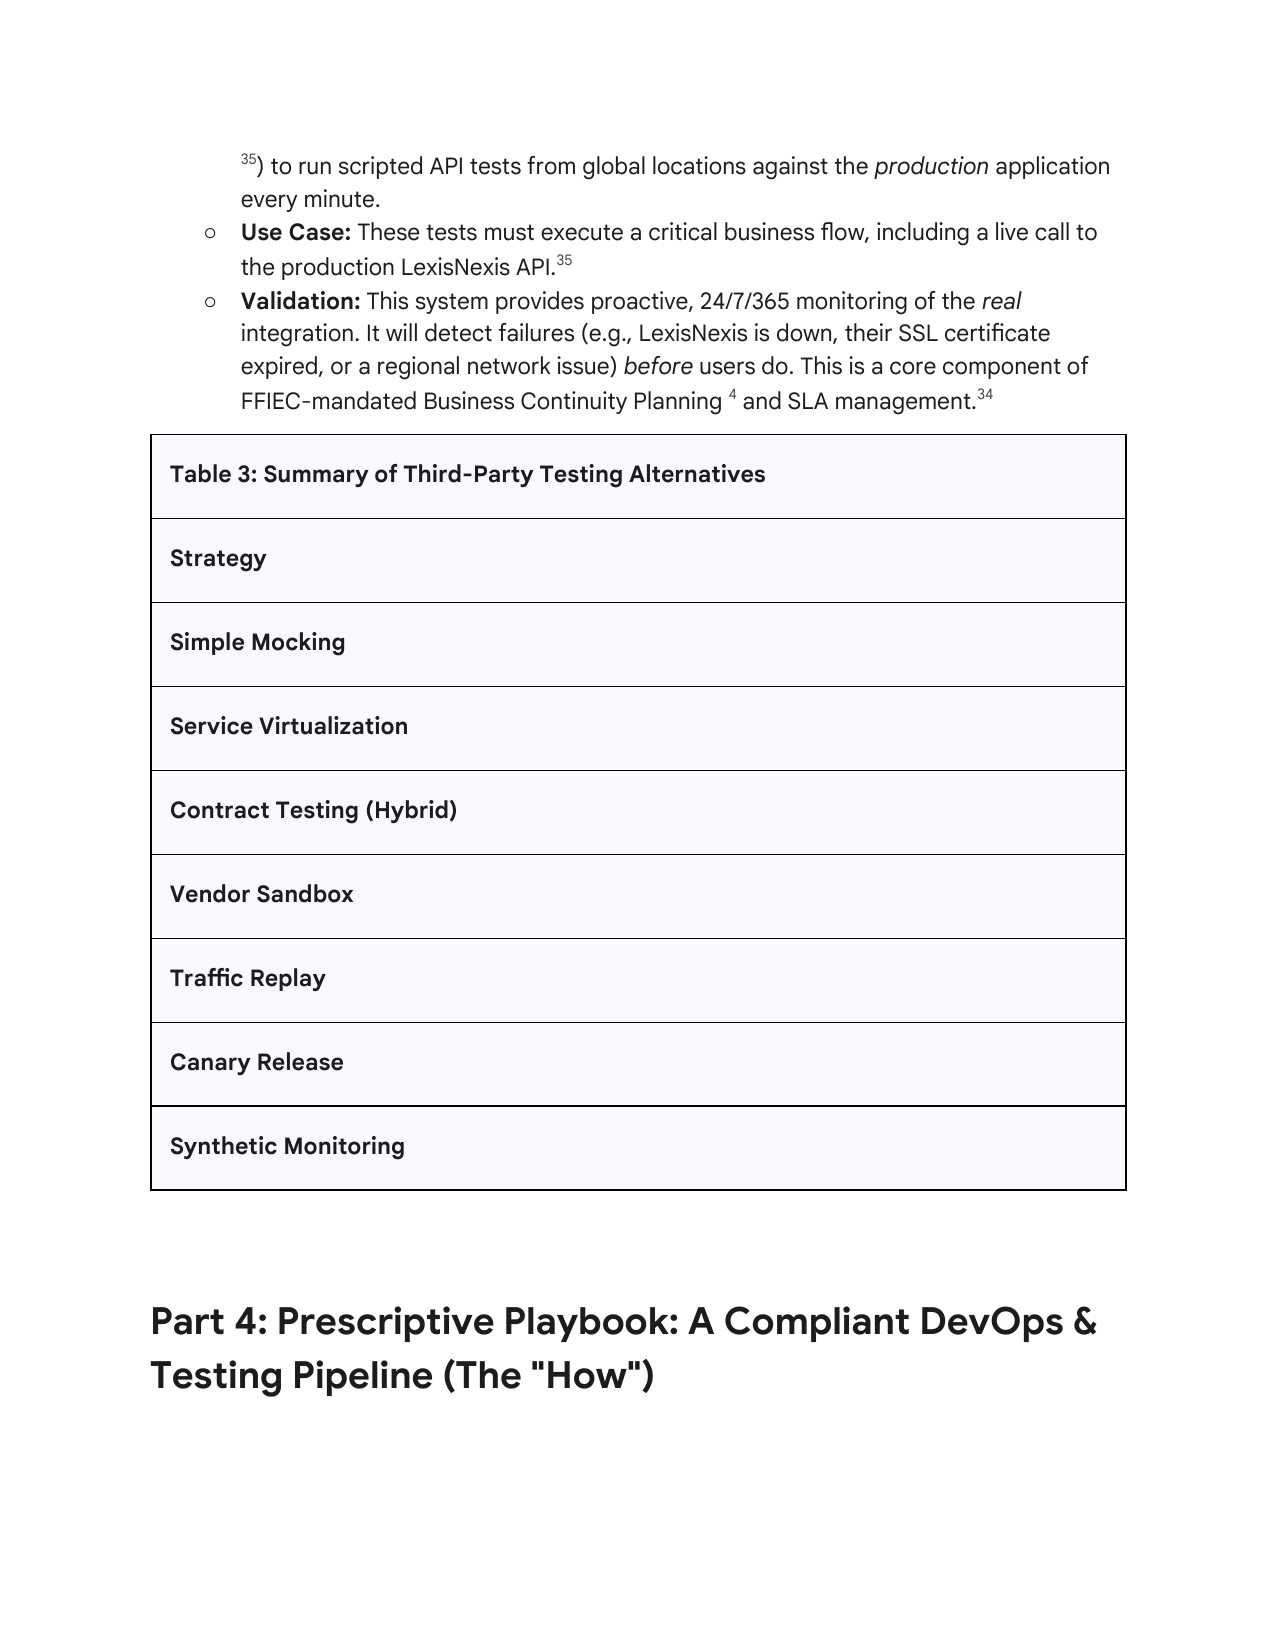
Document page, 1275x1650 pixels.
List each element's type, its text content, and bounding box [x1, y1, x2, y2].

table_cell Strategy [152, 519, 1125, 602]
table_cell Synthetic Monitoring [152, 1107, 1125, 1189]
table_cell Canary Release [152, 1023, 1125, 1105]
table_header Table 3: Summary of Third-Party Testing Alternatives [152, 435, 1125, 518]
list Validation: This system provides proactive, 24/7/365 monitoring of the real integration. It will detect failures (e.g., LexisNexis is down, their SSL certificate expired, or a regional network issue) before users do. This is a core component of FFIEC-mandated Business Continuity Planning 4 and SLA management.34 [203, 287, 1125, 417]
table_cell Traffic Replay [152, 939, 1125, 1021]
list Use Case: These tests must execute a critical business flow, including a live call to the production LexisNexis API.35 [203, 218, 1125, 282]
table_cell Service Virtualization [152, 687, 1125, 769]
subtitle Part 4: Prescriptive Playbook: A Compliant DevOps & Testing Pipeline (The "How") [150, 1298, 1125, 1399]
table_cell Vendor Sandbox [152, 855, 1125, 937]
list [203, 150, 1125, 214]
table_cell Contract Testing (Hybrid) [152, 771, 1125, 853]
table_cell Simple Mocking [152, 603, 1125, 686]
